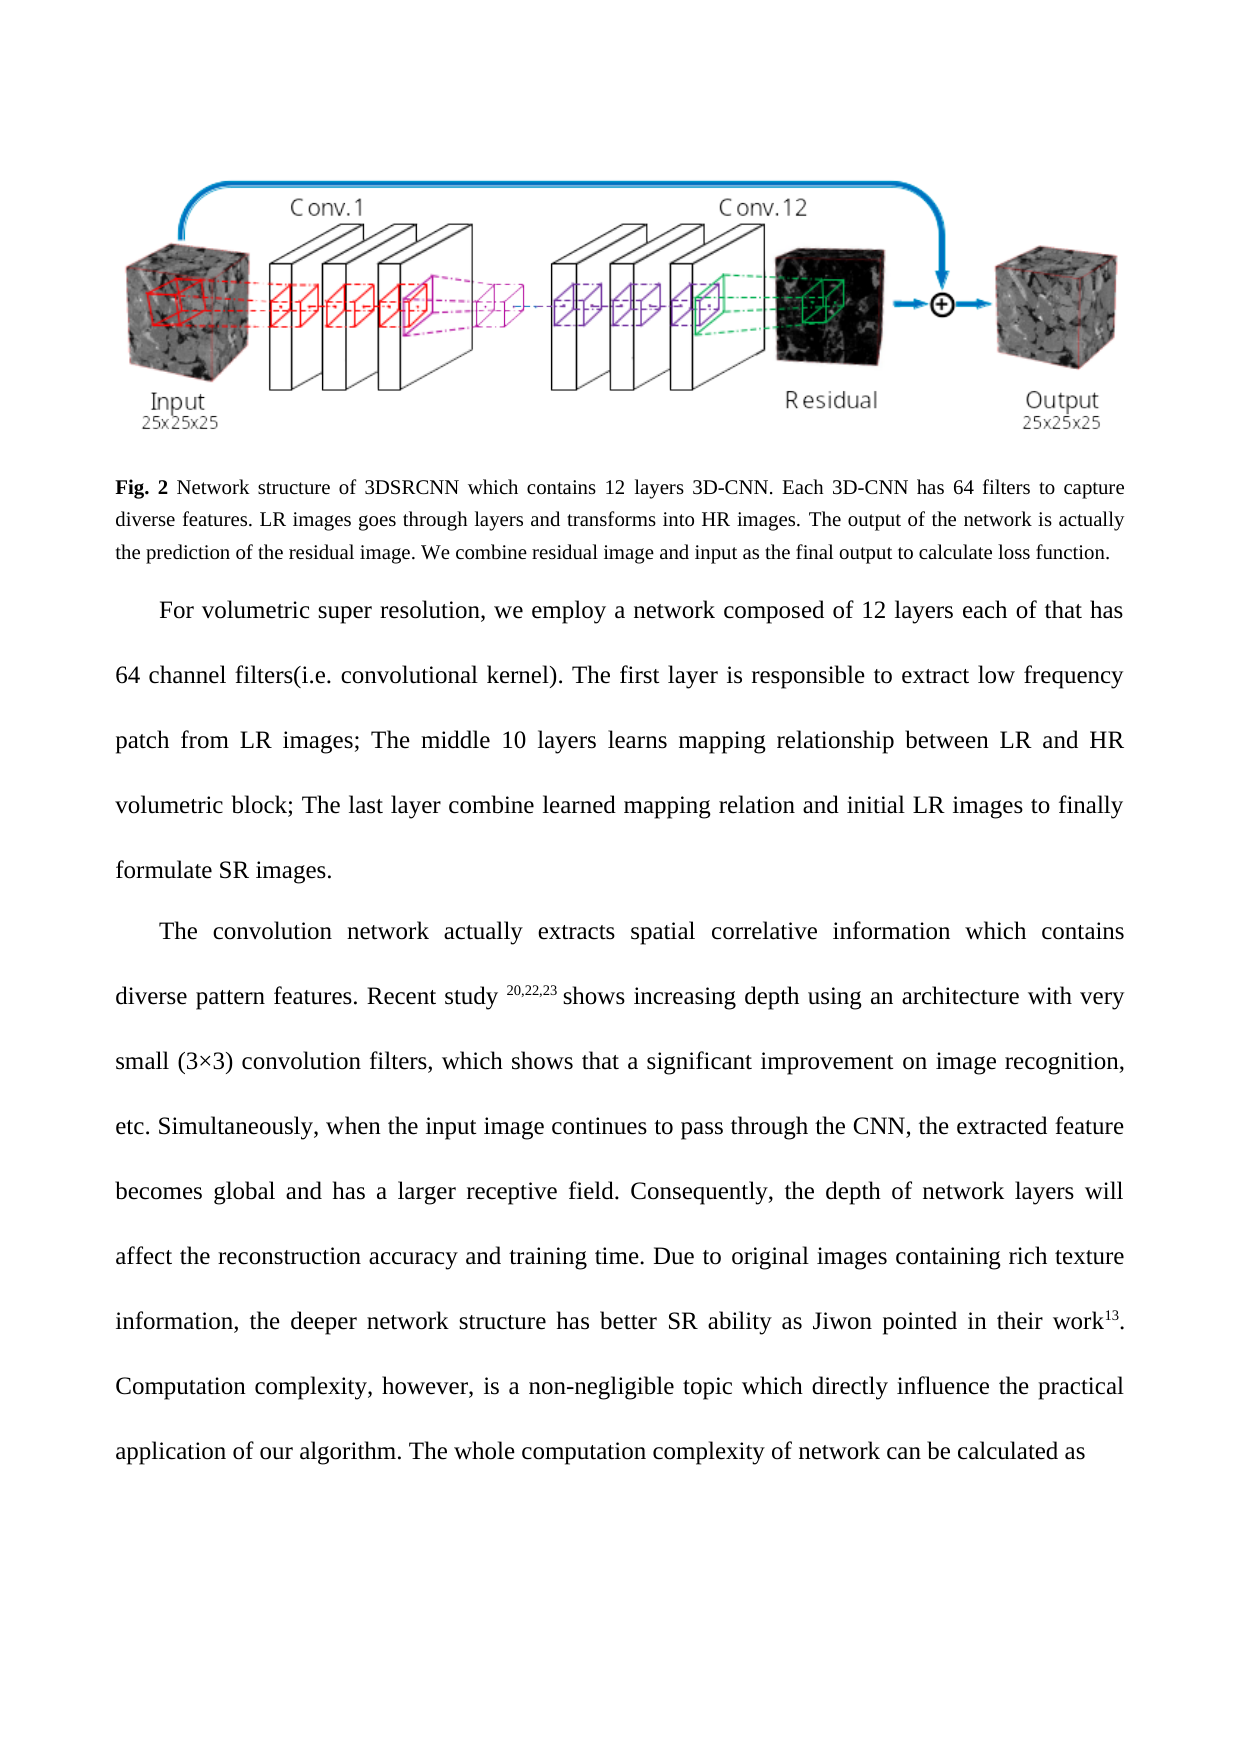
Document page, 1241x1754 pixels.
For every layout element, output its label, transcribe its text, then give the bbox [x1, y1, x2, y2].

text Fig. 2 Network structure of 3DSRCNN which contains 12 layers 3D-CNN. Each 3D-CNN has 64 filters to capture diverse features. LR images goes through layers and transforms into HR images. The output of the network is actually the prediction of the residual image. We combine residual image and input as the final output to calculate loss function. [115, 471, 1125, 568]
text For volumetric super resolution, we employ a network composed of 12 layers each of that has 64 channel filters(i.e. convolutional kernel). The first layer is responsible to extract low frequency patch from LR images; The middle 10 layers learns mapping relationship between LR and HR volumetric block; The last layer combine learned mapping relation and initial LR images to finally formulate SR images. [115, 593, 1125, 886]
text The convolution network actually extracts spatial correlative information which contains diverse pattern features. Recent study 20,22,23 shows increasing depth using an architecture with very small (3×3) convolution filters, which shows that a significant improvement on image recognition, etc. Simultaneously, when the input image continues to pass through the CNN, the extracted feature becomes global and has a larger receptive field. Consequently, the depth of network layers will affect the reconstruction accuracy and training time. Due to original images containing rich texture information, the deeper network structure has better SR ability as Jiwon pointed in their work13. Computation complexity, however, is a non-negligible topic which directly influence the practical application of our algorithm. The whole computation complexity of network can be calculated as [115, 914, 1125, 1467]
